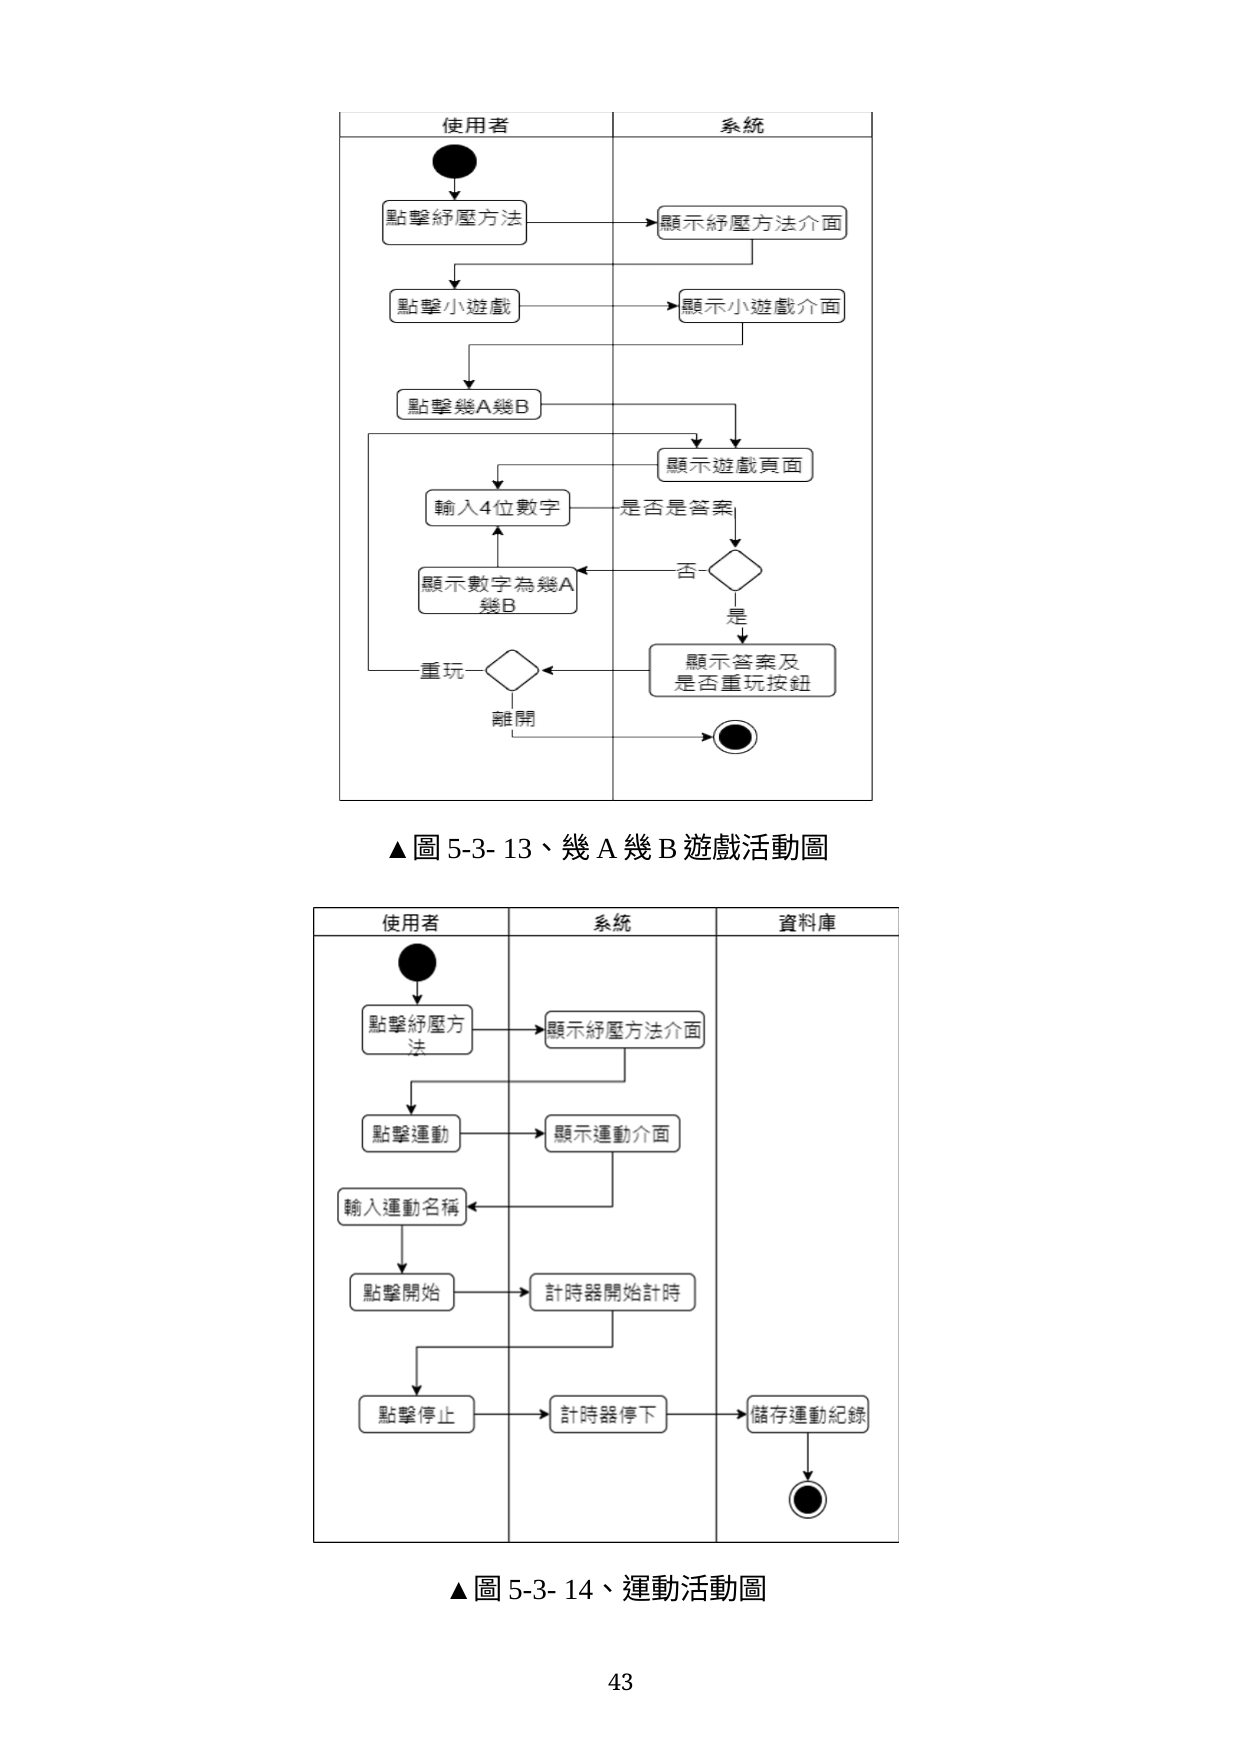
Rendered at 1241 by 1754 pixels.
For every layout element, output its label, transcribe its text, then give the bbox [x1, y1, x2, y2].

text ▲圖5-3- 13、幾A幾B遊戲活動圖 [117, 824, 1095, 867]
picture [339, 112, 873, 801]
picture [313, 907, 899, 1543]
text ▲圖5-3- 14、運動活動圖 [117, 1566, 1095, 1608]
